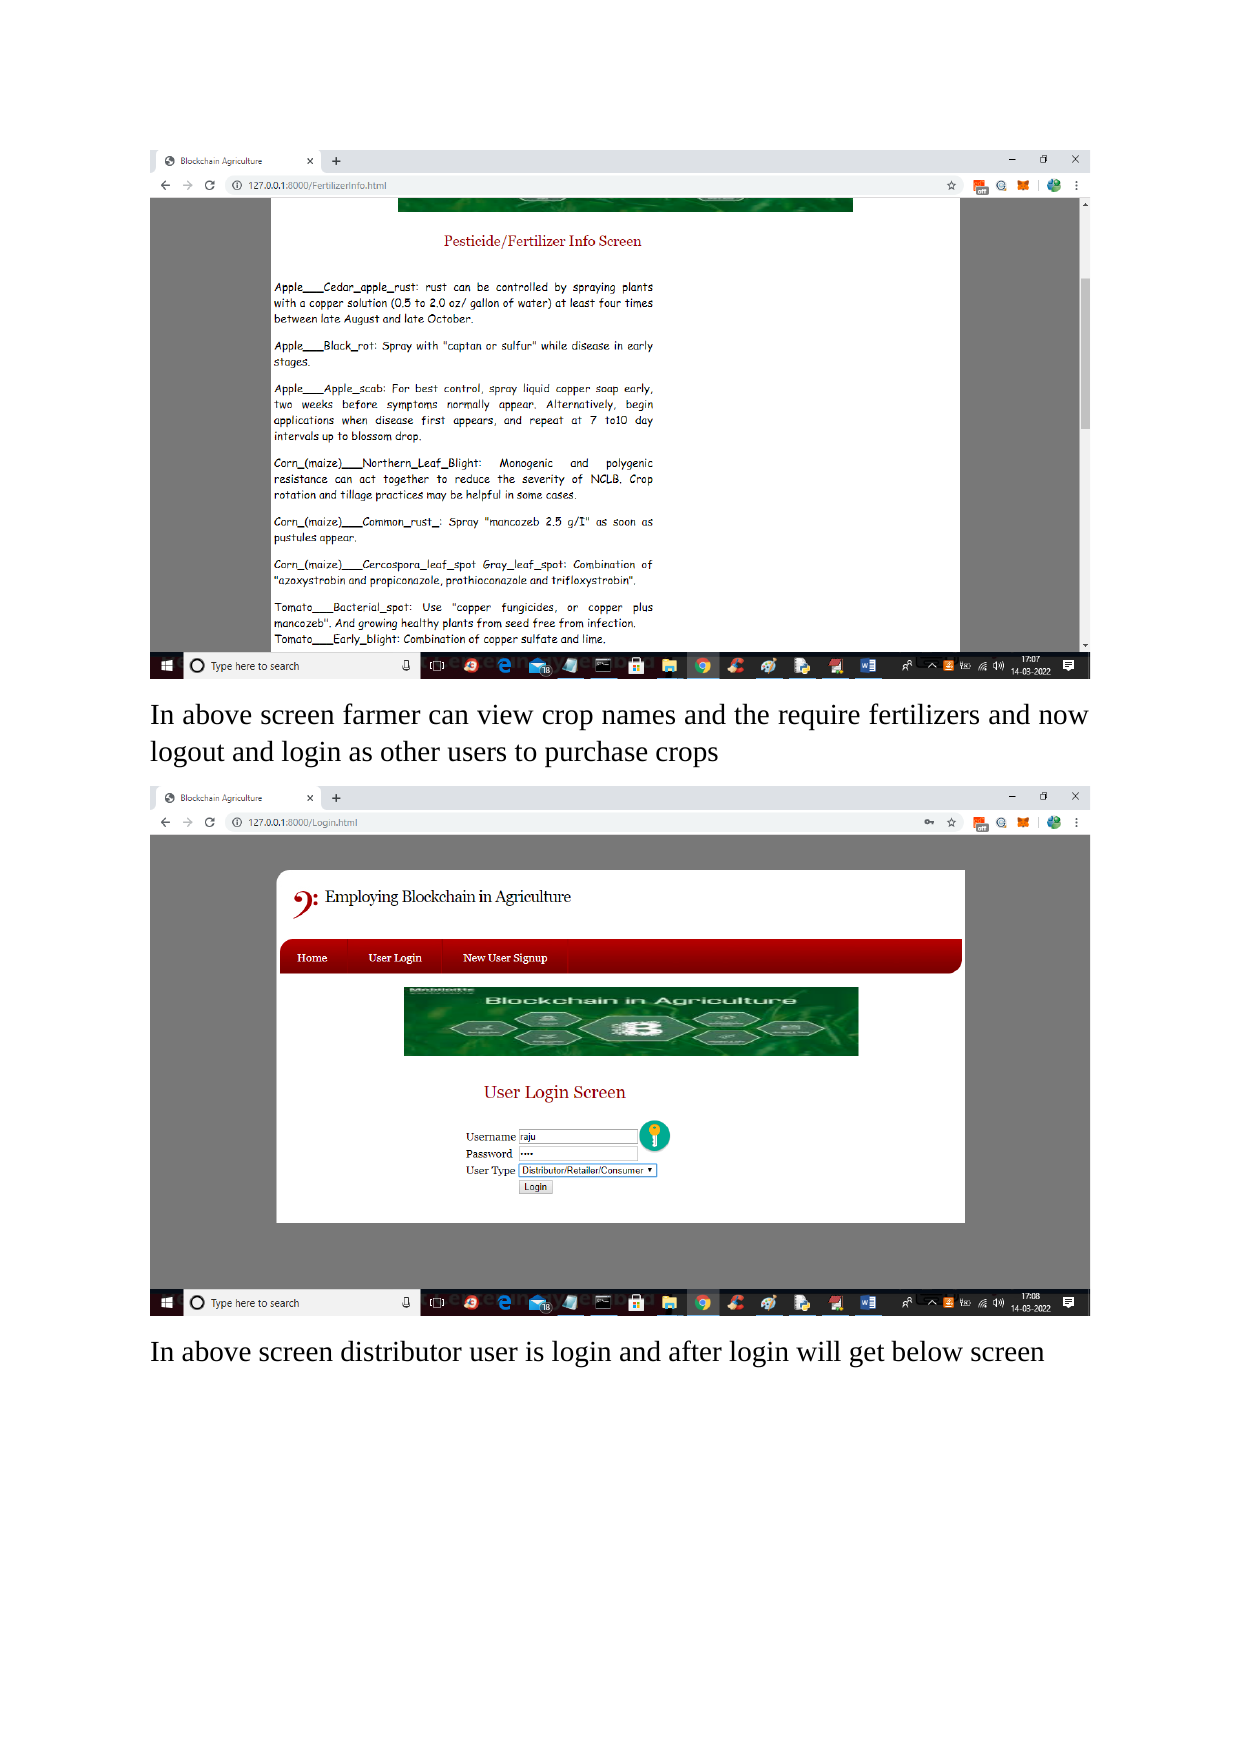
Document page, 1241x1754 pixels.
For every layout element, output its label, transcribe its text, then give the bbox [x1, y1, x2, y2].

text In above screen farmer can view crop names and the require fertilizers and now logout and login as other users to purchase crops [150, 697, 1090, 767]
picture [150, 150, 1091, 679]
text In above screen distributor user is login and after login will get below screen [150, 1334, 1090, 1367]
picture [150, 786, 1091, 1316]
